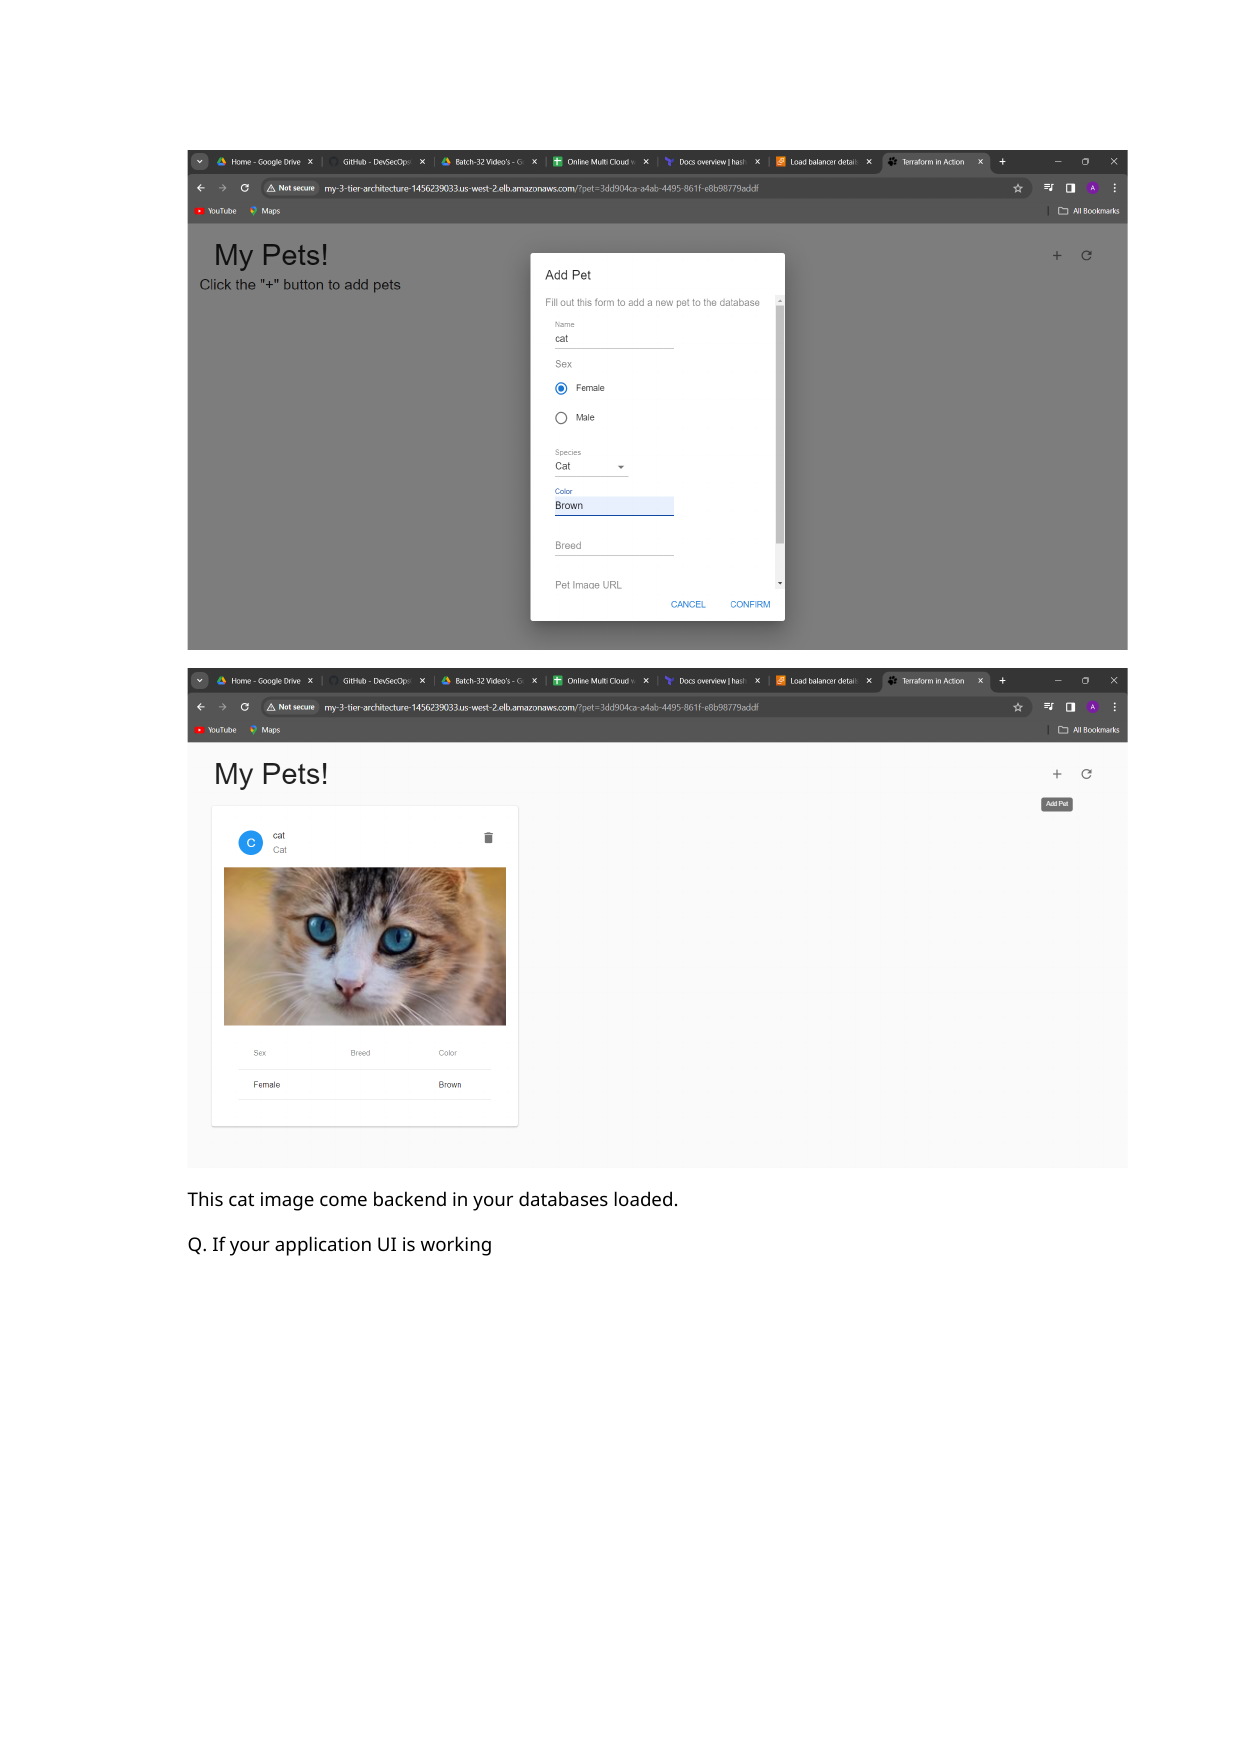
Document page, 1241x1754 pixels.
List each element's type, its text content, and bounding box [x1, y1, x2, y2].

picture [187, 150, 1128, 650]
text Q. If your application UI is working [187, 1231, 1090, 1256]
picture [187, 668, 1128, 1168]
text This cat image come backend in your databases loaded. [187, 1187, 1090, 1212]
